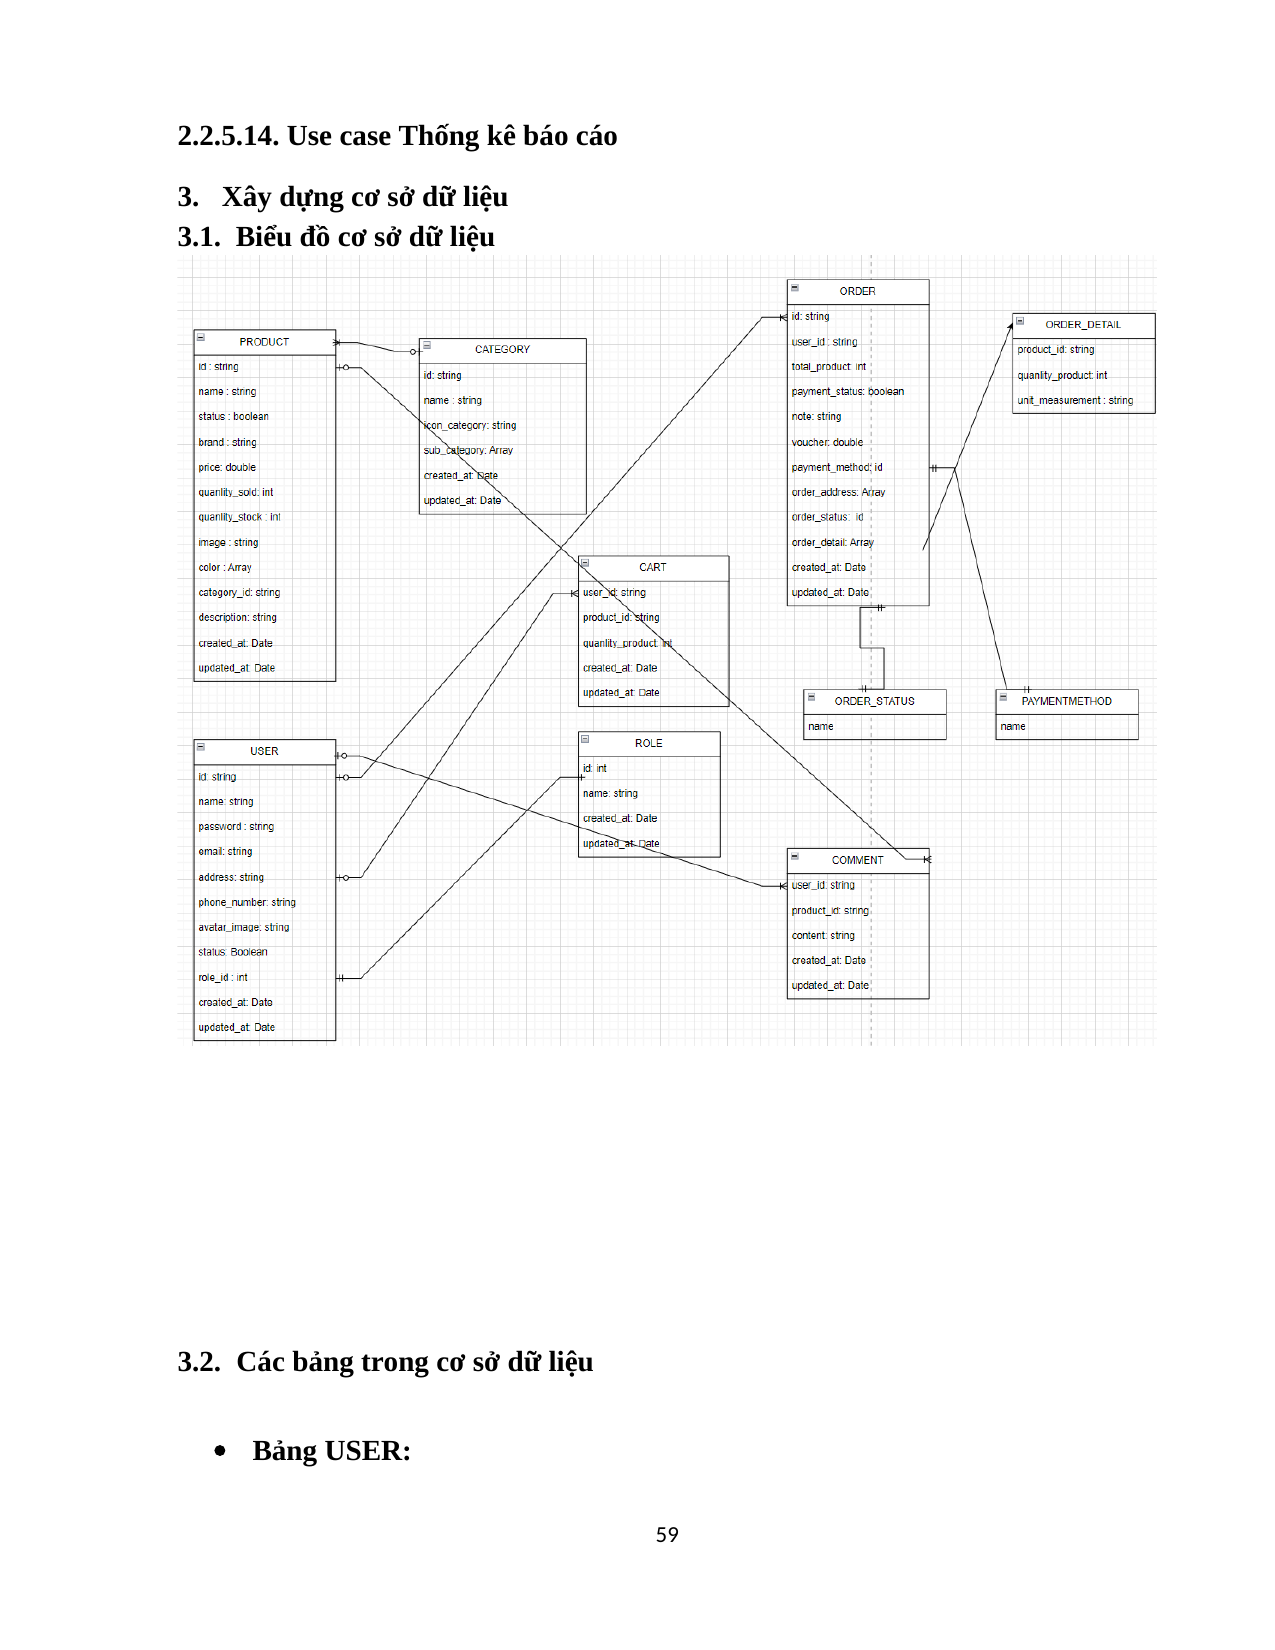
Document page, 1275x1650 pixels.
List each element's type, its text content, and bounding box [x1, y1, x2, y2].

subtitle 3.1. Biểu đồ cơ sở dữ liệu [177, 219, 1157, 253]
subtitle 2.2.5.14. Use case Thống kê báo cáo [177, 118, 1157, 152]
subtitle Các bảng trong cơ sở dữ liệu [177, 1344, 1157, 1378]
list Bảng USER: [215, 1433, 1157, 1467]
picture [177, 255, 1157, 1046]
subtitle Xây dựng cơ sở dữ liệu [177, 179, 1157, 213]
